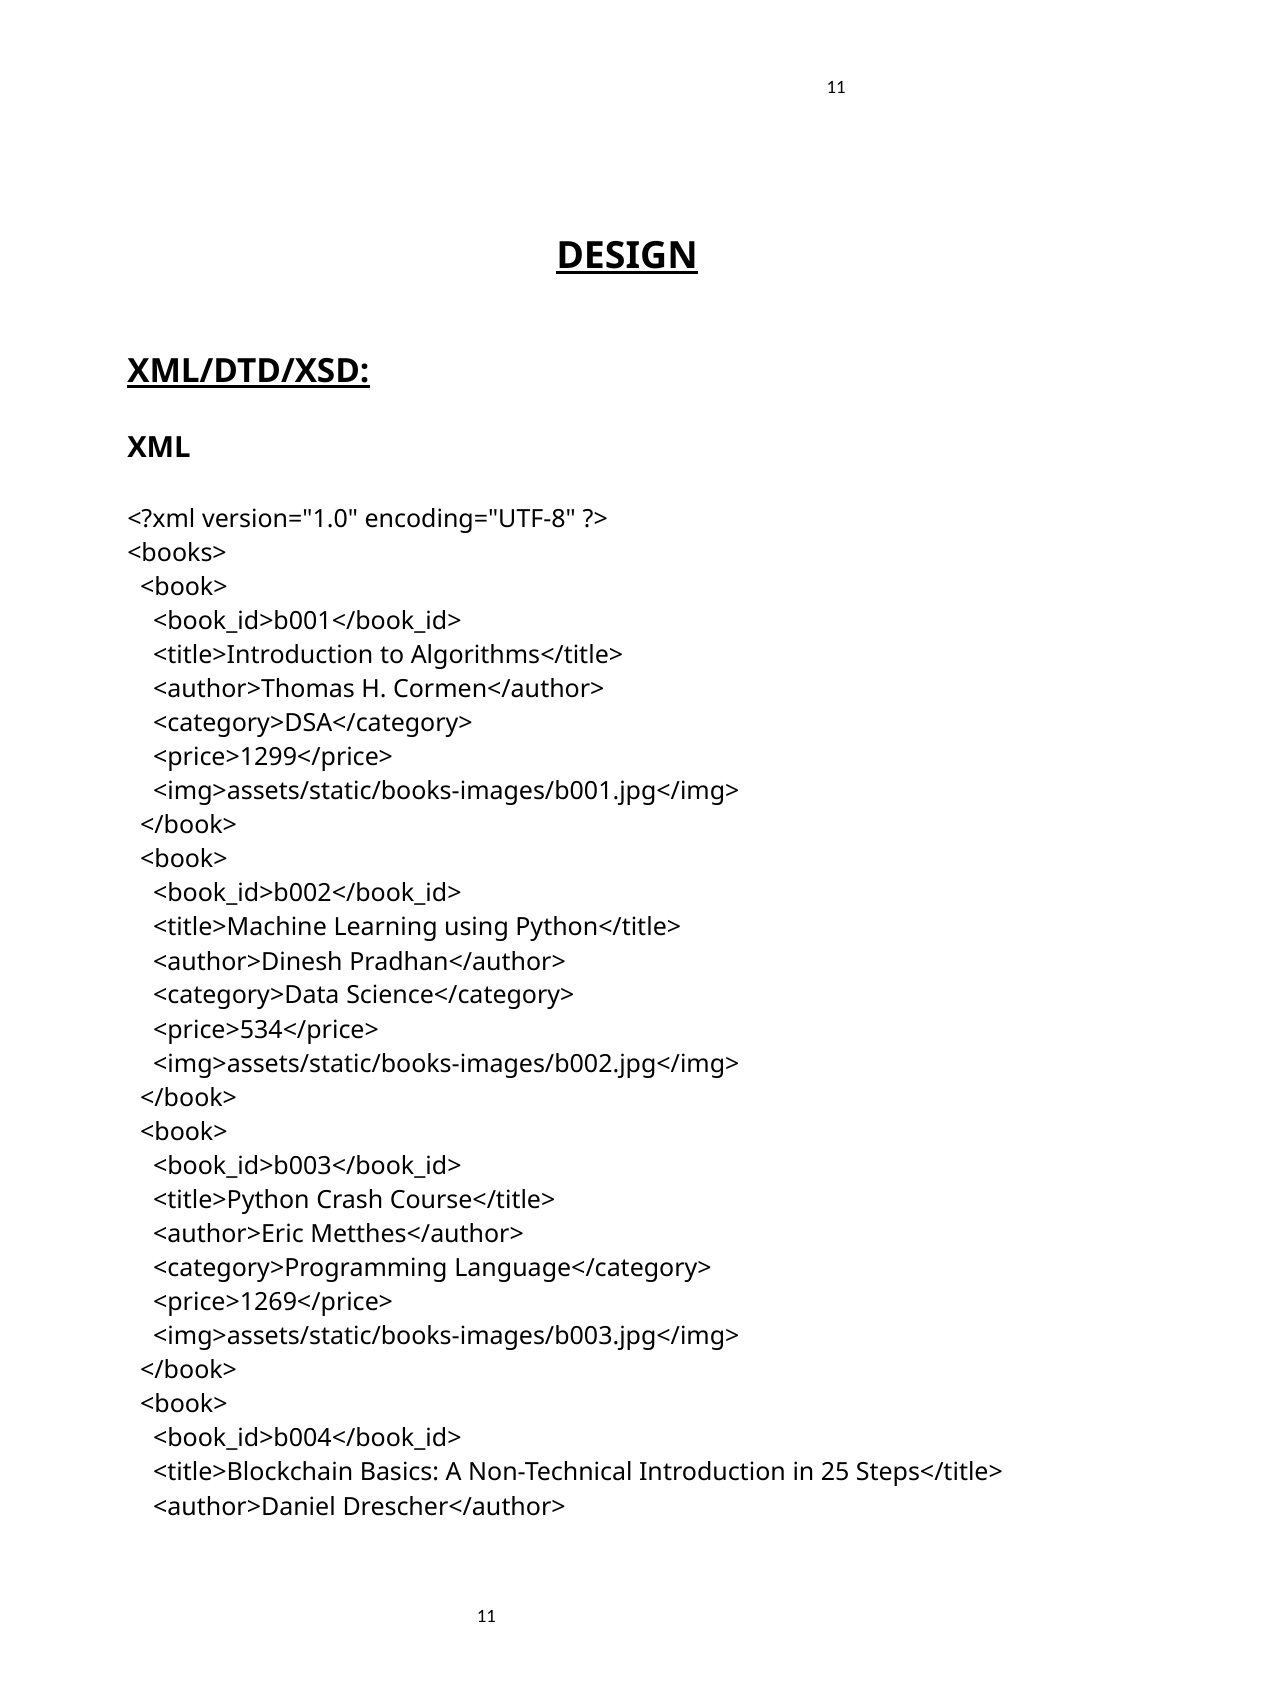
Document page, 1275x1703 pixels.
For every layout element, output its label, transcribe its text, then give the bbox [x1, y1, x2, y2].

list <img>assets/static/books-images/b003.jpg</img> [127, 1318, 1127, 1352]
list <book_id>b003</book_id> [127, 1147, 1127, 1182]
list <book_id>b002</book_id> [127, 875, 1127, 909]
list <title>Introduction to Algorithms</title> [127, 637, 1127, 671]
list <book_id>b001</book_id> [127, 602, 1127, 637]
list <img>assets/static/books-images/b002.jpg</img> [127, 1045, 1127, 1079]
list <category>Data Science</category> [127, 977, 1127, 1011]
list </book> [127, 1352, 1127, 1386]
list <author>Thomas H. Cormen</author> [127, 671, 1127, 705]
list <price>534</price> [127, 1011, 1127, 1045]
list <book> [127, 1386, 1127, 1420]
list <price>1269</price> [127, 1284, 1127, 1318]
list <author>Daniel Drescher</author> [127, 1488, 1127, 1522]
list XML [127, 427, 1127, 466]
list <author>Eric Metthes</author> [127, 1216, 1127, 1250]
list DESIGN [127, 228, 1127, 279]
list <title>Python Crash Course</title> [127, 1182, 1127, 1216]
list </book> [127, 1079, 1127, 1113]
list <category>Programming Language</category> [127, 1250, 1127, 1284]
list XML/DTD/XSD: [127, 347, 1127, 392]
list <book_id>b004</book_id> [127, 1420, 1127, 1454]
list <book> [127, 841, 1127, 875]
list <category>DSA</category> [127, 705, 1127, 739]
list <book> [127, 1113, 1127, 1147]
list <title>Machine Learning using Python</title> [127, 909, 1127, 943]
list <?xml version="1.0" encoding="UTF-8" ?> [127, 500, 1127, 534]
list <author>Dinesh Pradhan</author> [127, 943, 1127, 977]
list <title>Blockchain Basics: A Non-Technical Introduction in 25 Steps</title> [127, 1454, 1127, 1488]
list <price>1299</price> [127, 739, 1127, 773]
list <book> [127, 568, 1127, 602]
list <books> [127, 534, 1127, 568]
list </book> [127, 807, 1127, 841]
list <img>assets/static/books-images/b001.jpg</img> [127, 773, 1127, 807]
